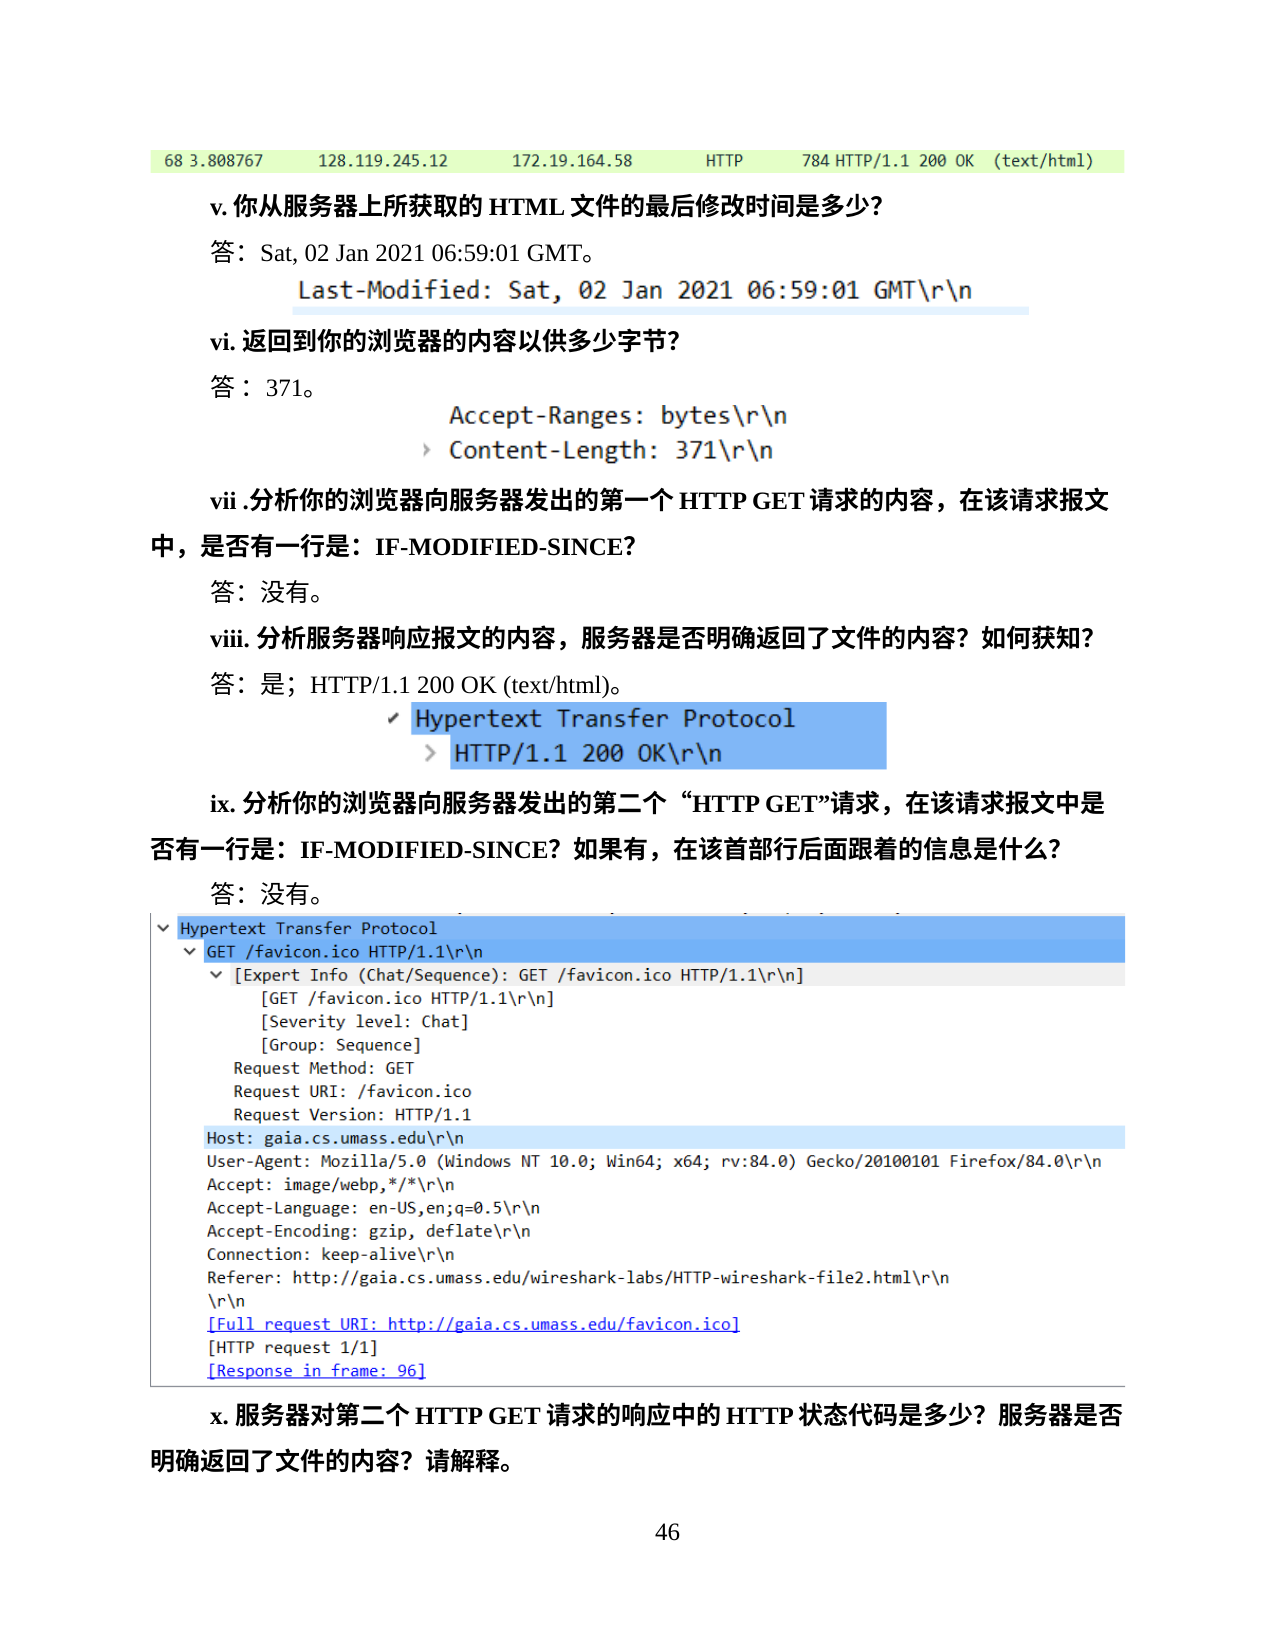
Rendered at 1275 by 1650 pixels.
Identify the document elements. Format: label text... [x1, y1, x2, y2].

text ix. 分析你的浏览器向服务器发出的第二个“HTTP GET”请求，在该请求报文中是否有一行是：IF-MODIFIED-SINCE？如果有，在该首部行后面跟着的信息是什么？ [150, 776, 1125, 867]
picture [246, 270, 1029, 315]
picture [150, 150, 1125, 173]
text 答：没有。 [150, 565, 1125, 611]
picture [388, 702, 887, 776]
text 答：Sat, 02 Jan 2021 06:59:01 GMT。 [150, 224, 1125, 270]
text x. 服务器对第二个HTTP GET请求的响应中的HTTP状态代码是多少？服务器是否明确返回了文件的内容？请解释。 [150, 1388, 1125, 1479]
text 答 ：371。 [150, 360, 1125, 406]
text v. 你从服务器上所获取的HTML文件的最后修改时间是多少？ [150, 179, 1125, 224]
picture [423, 405, 852, 473]
picture [150, 913, 1125, 1388]
text vi. 返回到你的浏览器的内容以供多少字节？ [150, 314, 1125, 360]
text 答：没有。 [150, 867, 1125, 913]
text viii. 分析服务器响应报文的内容，服务器是否明确返回了文件的内容？如何获知？ [150, 611, 1125, 656]
text vii .分析你的浏览器向服务器发出的第一个HTTP GET请求的内容，在该请求报文中，是否有一行是：IF-MODIFIED-SINCE？ [150, 473, 1125, 565]
text 答：是；HTTP/1.1 200 OK (text/html)。 [150, 656, 1125, 702]
